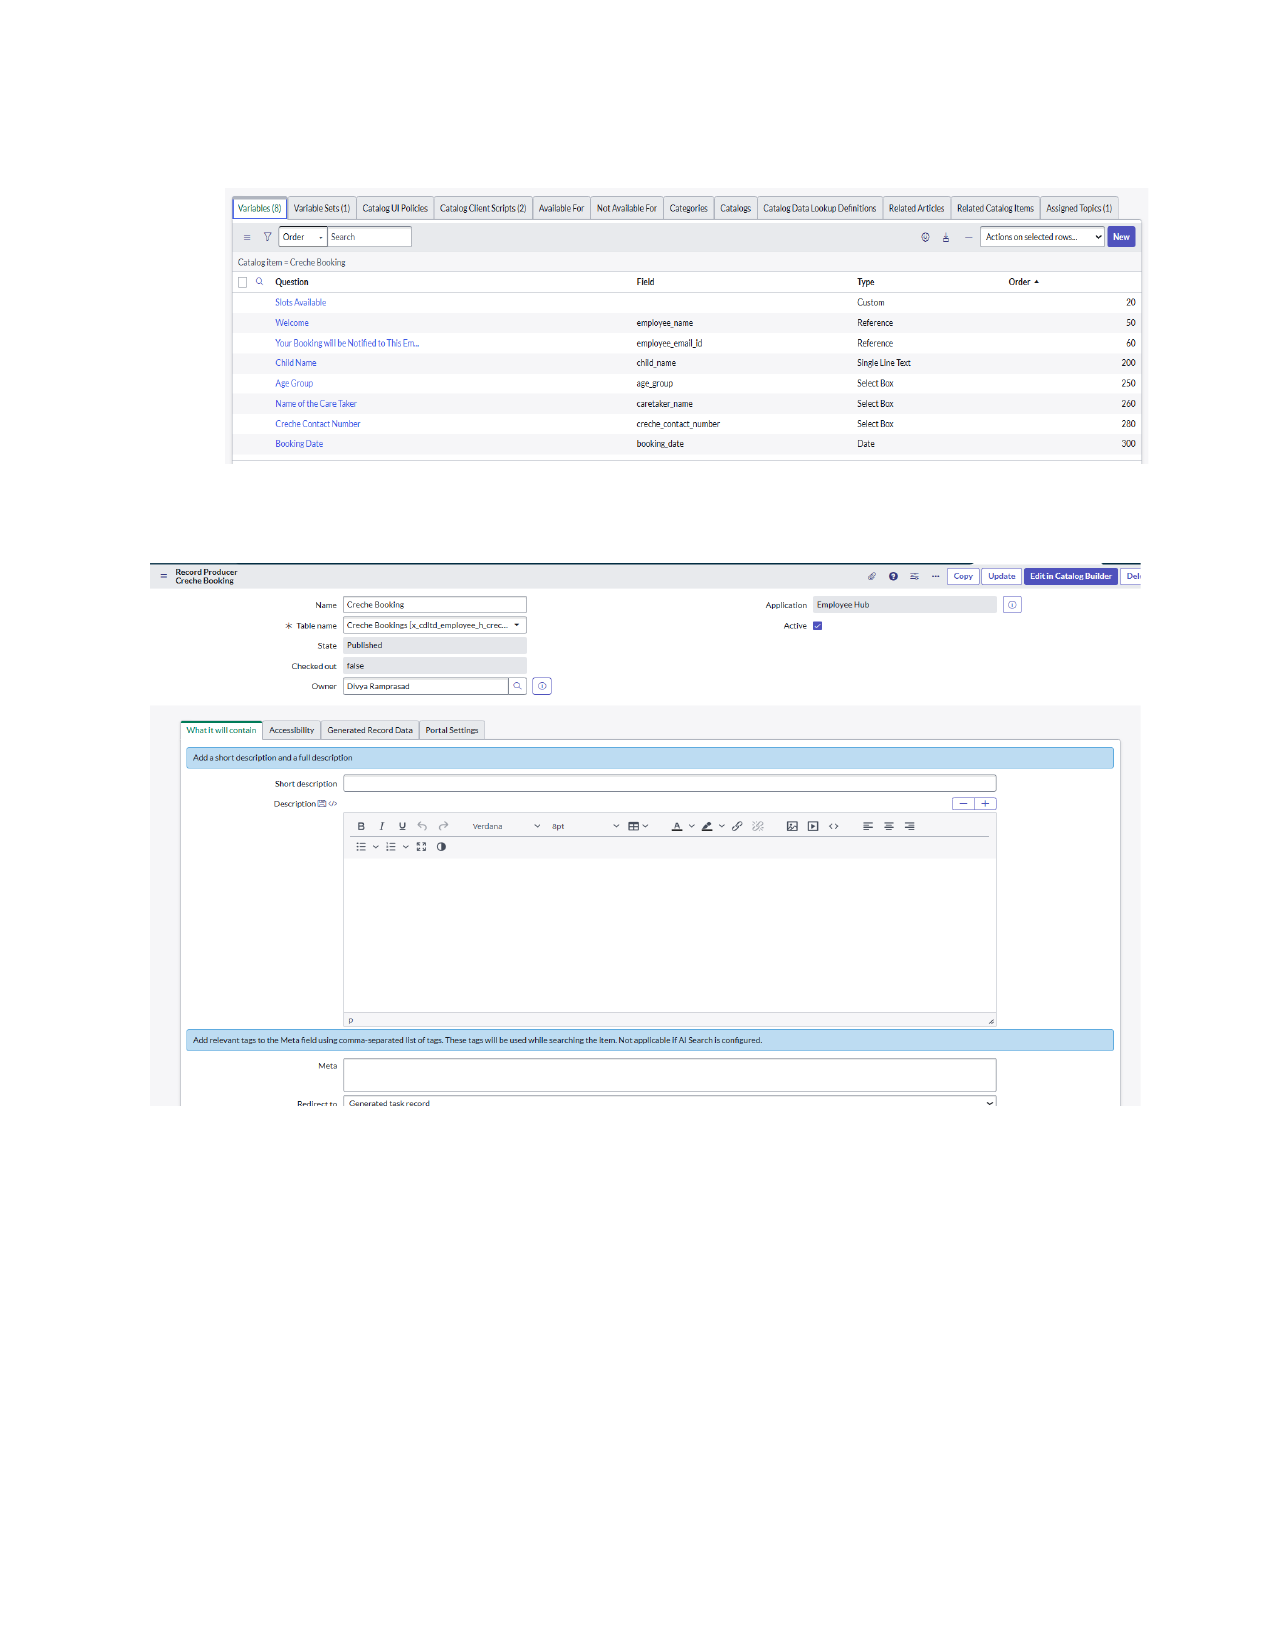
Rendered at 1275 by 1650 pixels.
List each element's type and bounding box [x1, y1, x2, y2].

picture [225, 188, 1149, 464]
picture [150, 563, 1141, 1106]
